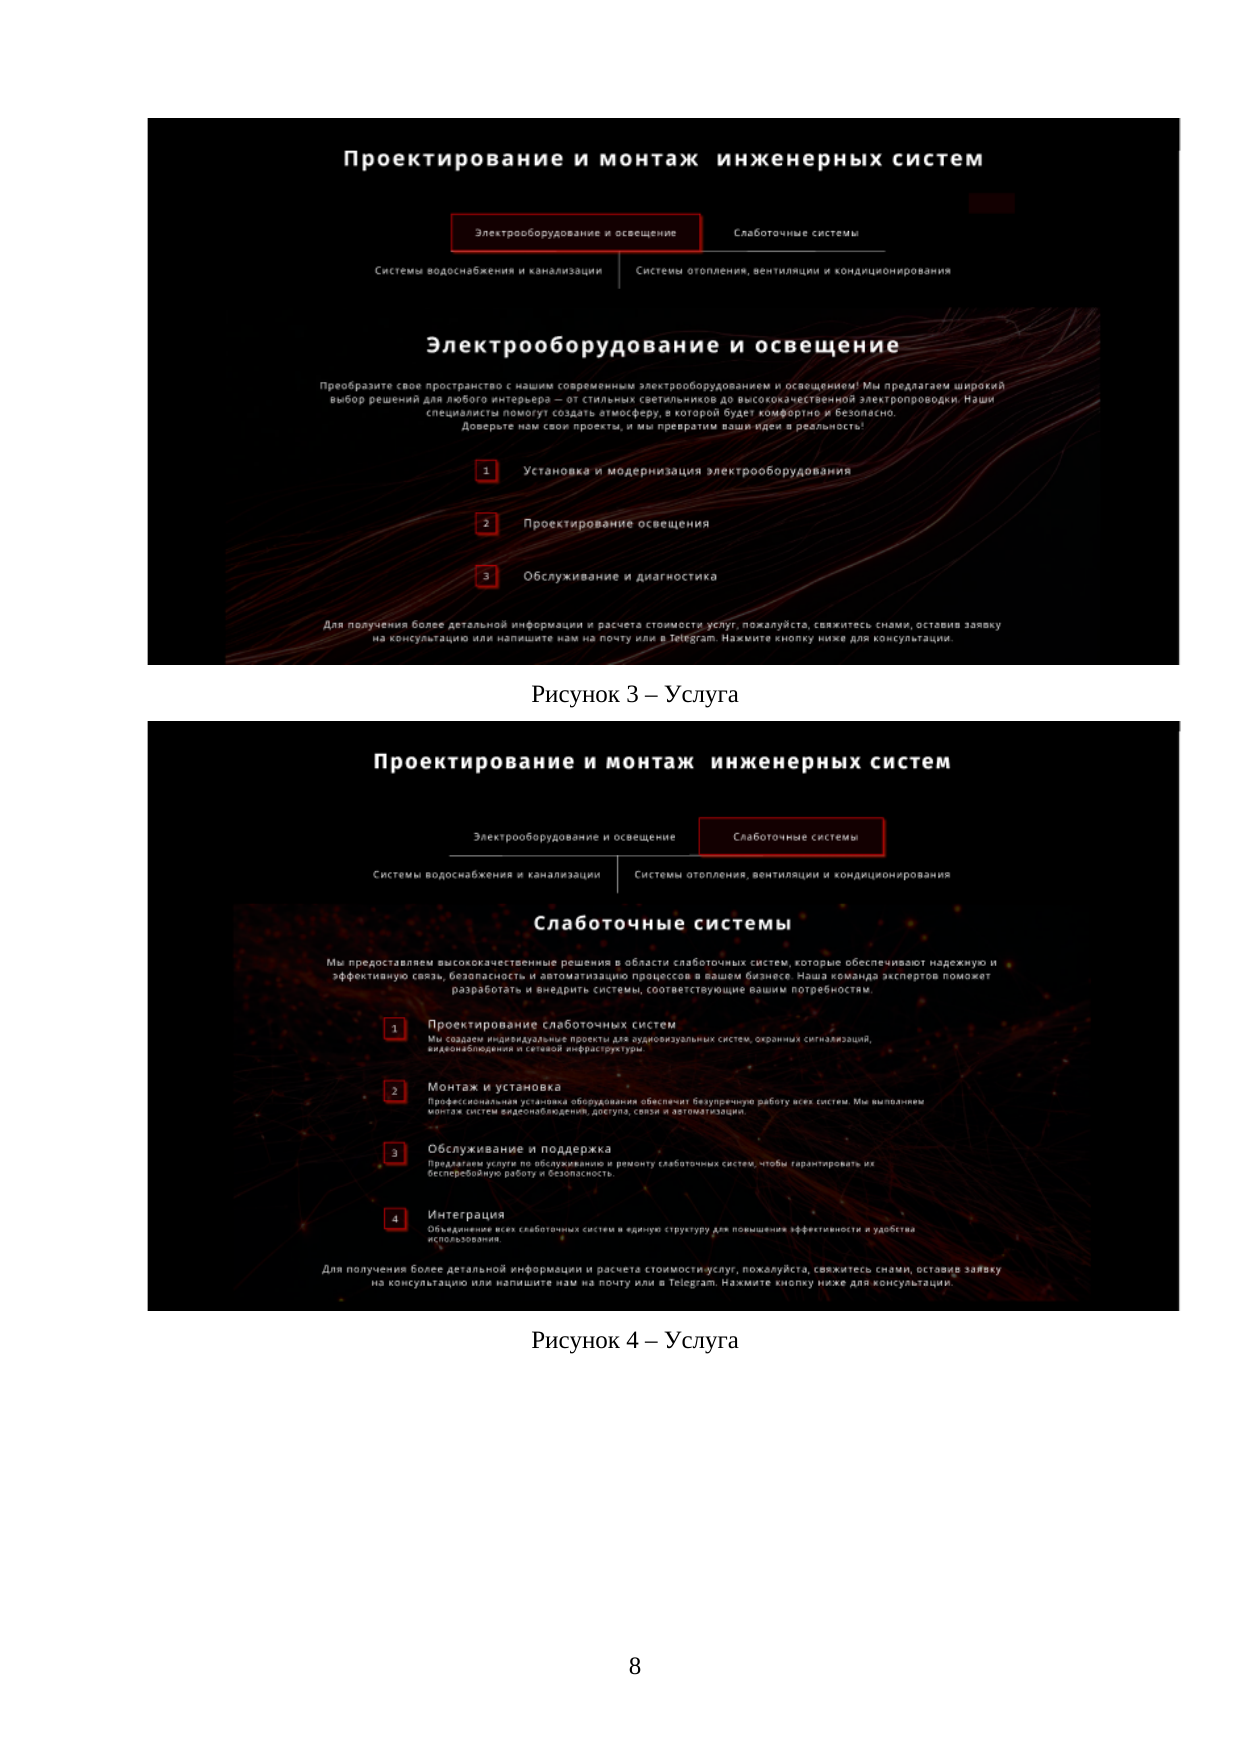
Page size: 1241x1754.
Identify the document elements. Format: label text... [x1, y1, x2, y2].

picture [147, 118, 1182, 665]
picture [147, 721, 1182, 1311]
text Рисунок 4 – Услуга [148, 1325, 1122, 1354]
text Рисунок 3 – Услуга [148, 679, 1122, 707]
